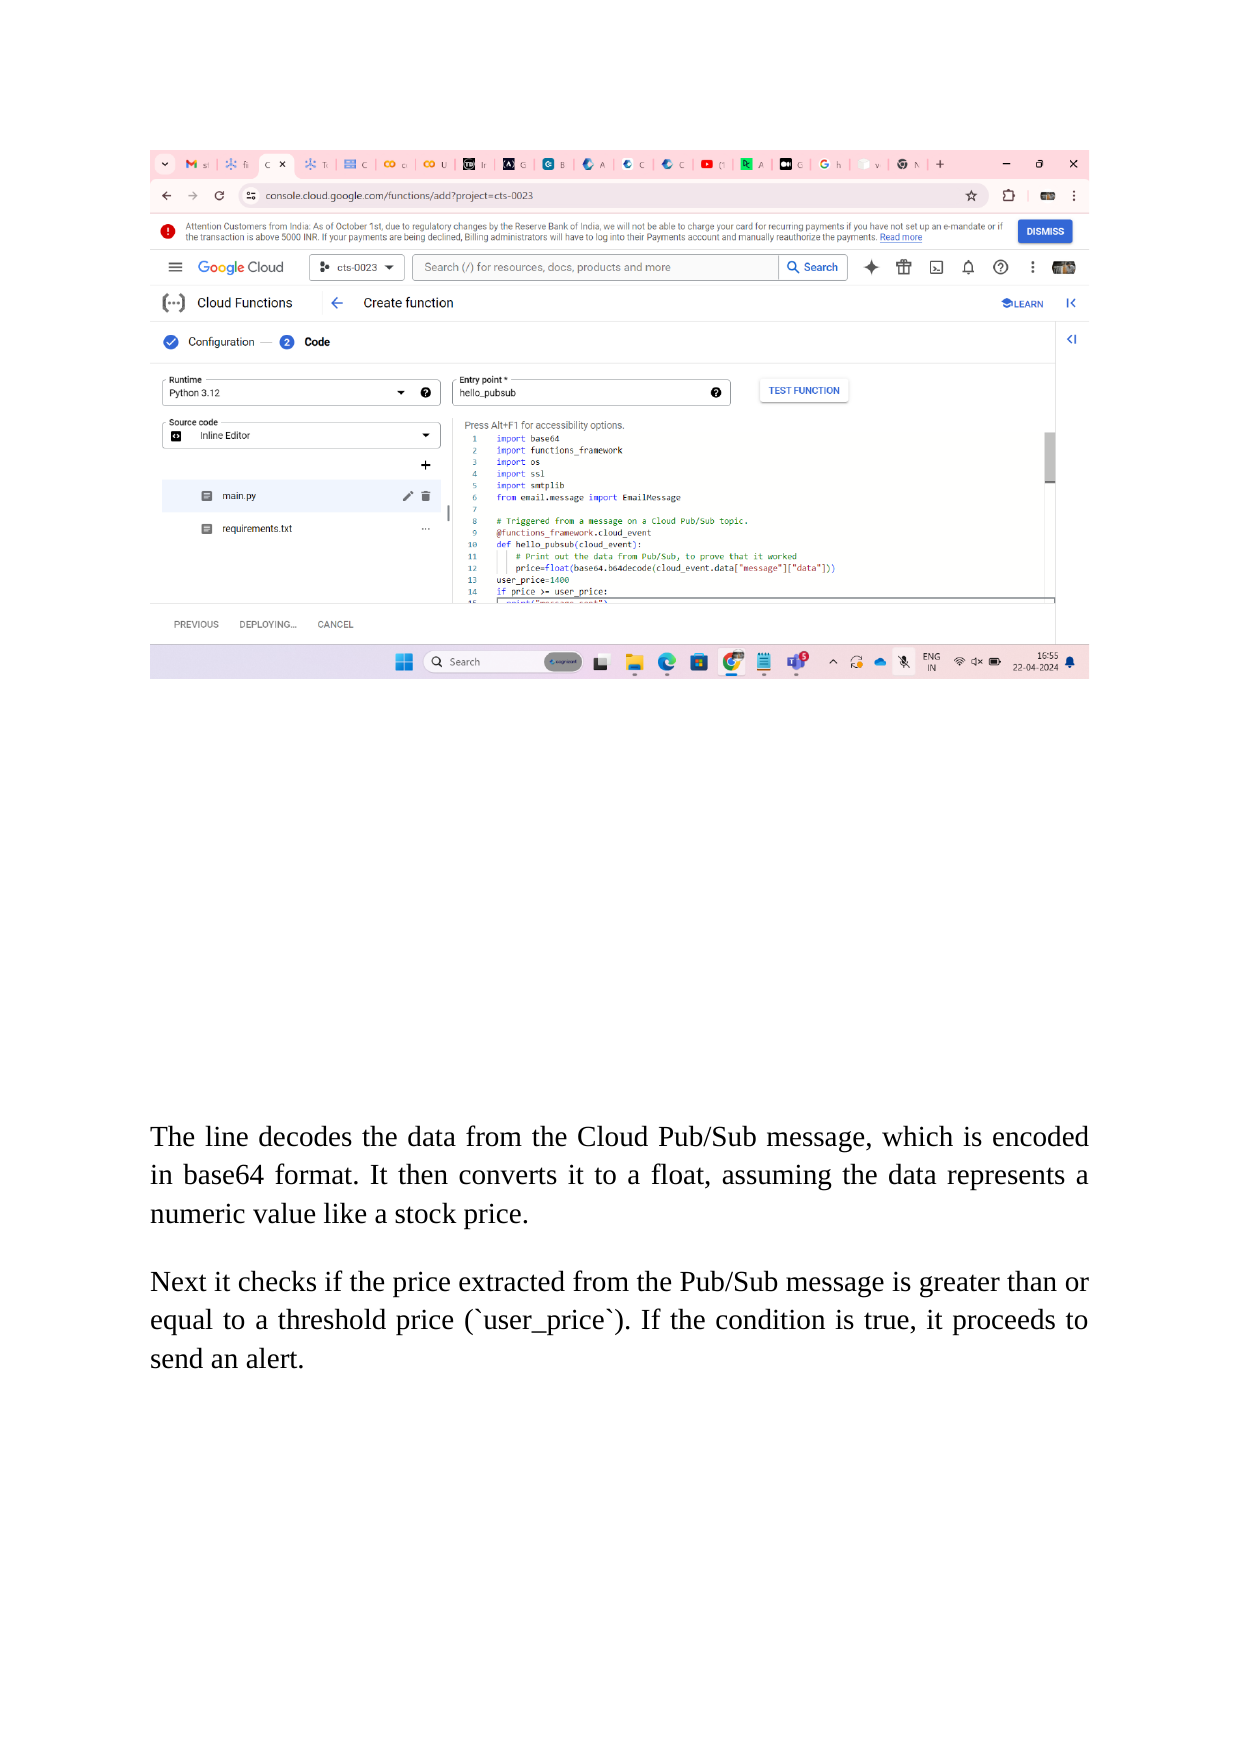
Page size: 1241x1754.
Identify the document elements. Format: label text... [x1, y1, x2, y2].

picture [150, 150, 1090, 679]
text Next it checks if the price extracted from the Pub/Sub message is greater than or equal to a threshold price (`user_price`). If the condition is true, it proceeds to send an alert. [150, 1264, 1090, 1374]
text The line decodes the data from the Cloud Pub/Sub message, which is encoded in base64 format. It then converts it to a float, assuming the data represents a numeric value like a stock price. [150, 1119, 1090, 1229]
